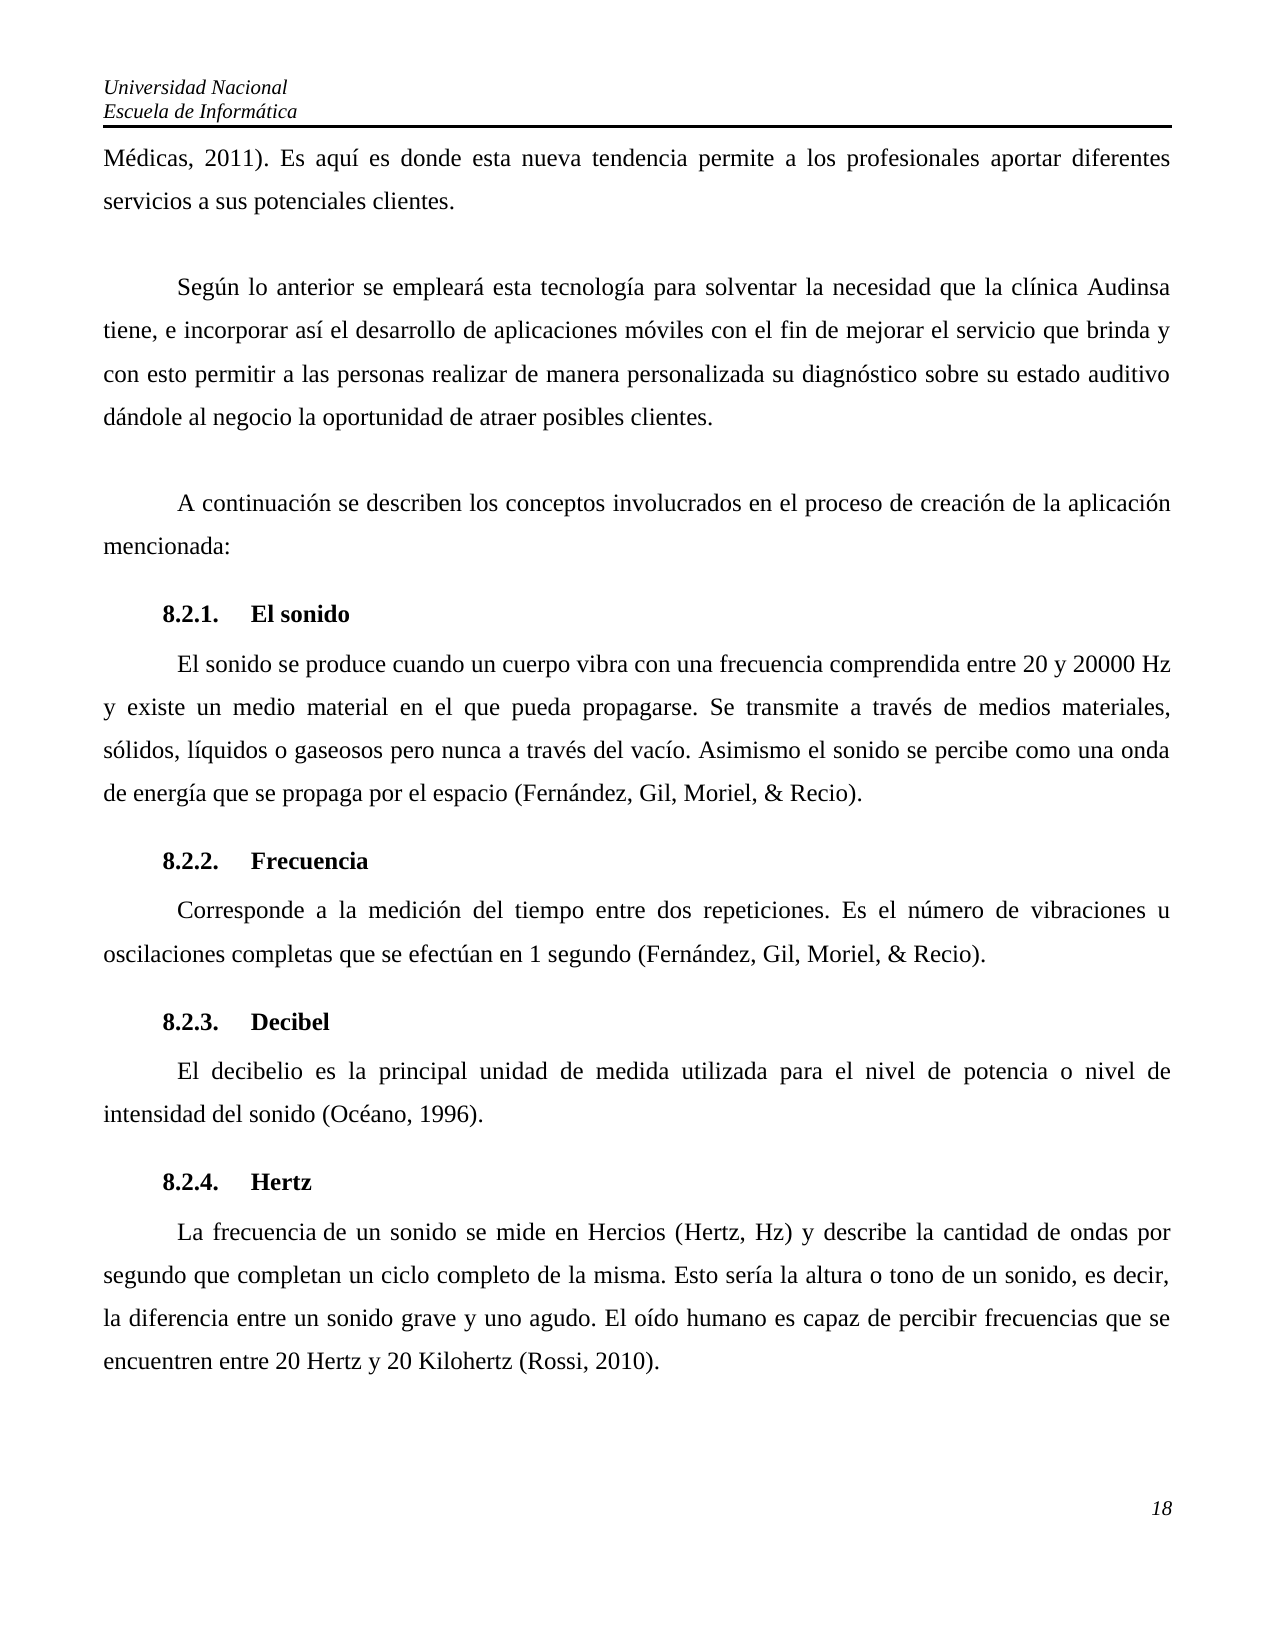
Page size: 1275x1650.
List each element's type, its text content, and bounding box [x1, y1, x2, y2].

text La frecuencia de un sonido se mide en Hercios (Hertz, Hz) y describe la cantidad de ondas por segundo que completan un ciclo completo de la misma. Esto sería la altura o tono de un sonido, es decir, la diferencia entre un sonido grave y uno agudo. El oído humano es capaz de percibir frecuencias que se encuentren entre 20 Hertz y 20 Kilohertz . [103, 1217, 1172, 1375]
text El sonido se produce cuando un cuerpo vibra con una frecuencia comprendida entre 20 y 20000 Hz y existe un medio material en el que pueda propagarse. Se transmite a través de medios materiales, sólidos, líquidos o gaseosos pero nunca a través del vacío. Asimismo el sonido se percibe como una onda de energía que se propaga por el espacio . [103, 649, 1172, 807]
text El sonido [162, 599, 1172, 628]
text Hertz [162, 1167, 1172, 1196]
text El decibelio es la principal unidad de medida utilizada para el nivel de potencia o nivel de intensidad del sonido . [103, 1056, 1172, 1128]
text Corresponde a la medición del tiempo entre dos repeticiones. Es el número de vibraciones u oscilaciones completas que se efectúan en 1 segundo . [103, 896, 1172, 967]
text Decibel [162, 1007, 1172, 1036]
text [103, 143, 1172, 215]
text Frecuencia [162, 846, 1172, 875]
text A continuación se describen los conceptos involucrados en el proceso de creación de la aplicación mencionada: [103, 488, 1172, 560]
text Según lo anterior se empleará esta tecnología para solventar la necesidad que la clínica Audinsa tiene, e incorporar así el desarrollo de aplicaciones móviles con el fin de mejorar el servicio que brinda y con esto permitir a las personas realizar de manera personalizada su diagnóstico sobre su estado auditivo dándole al negocio la oportunidad de atraer posibles clientes. [103, 272, 1172, 431]
